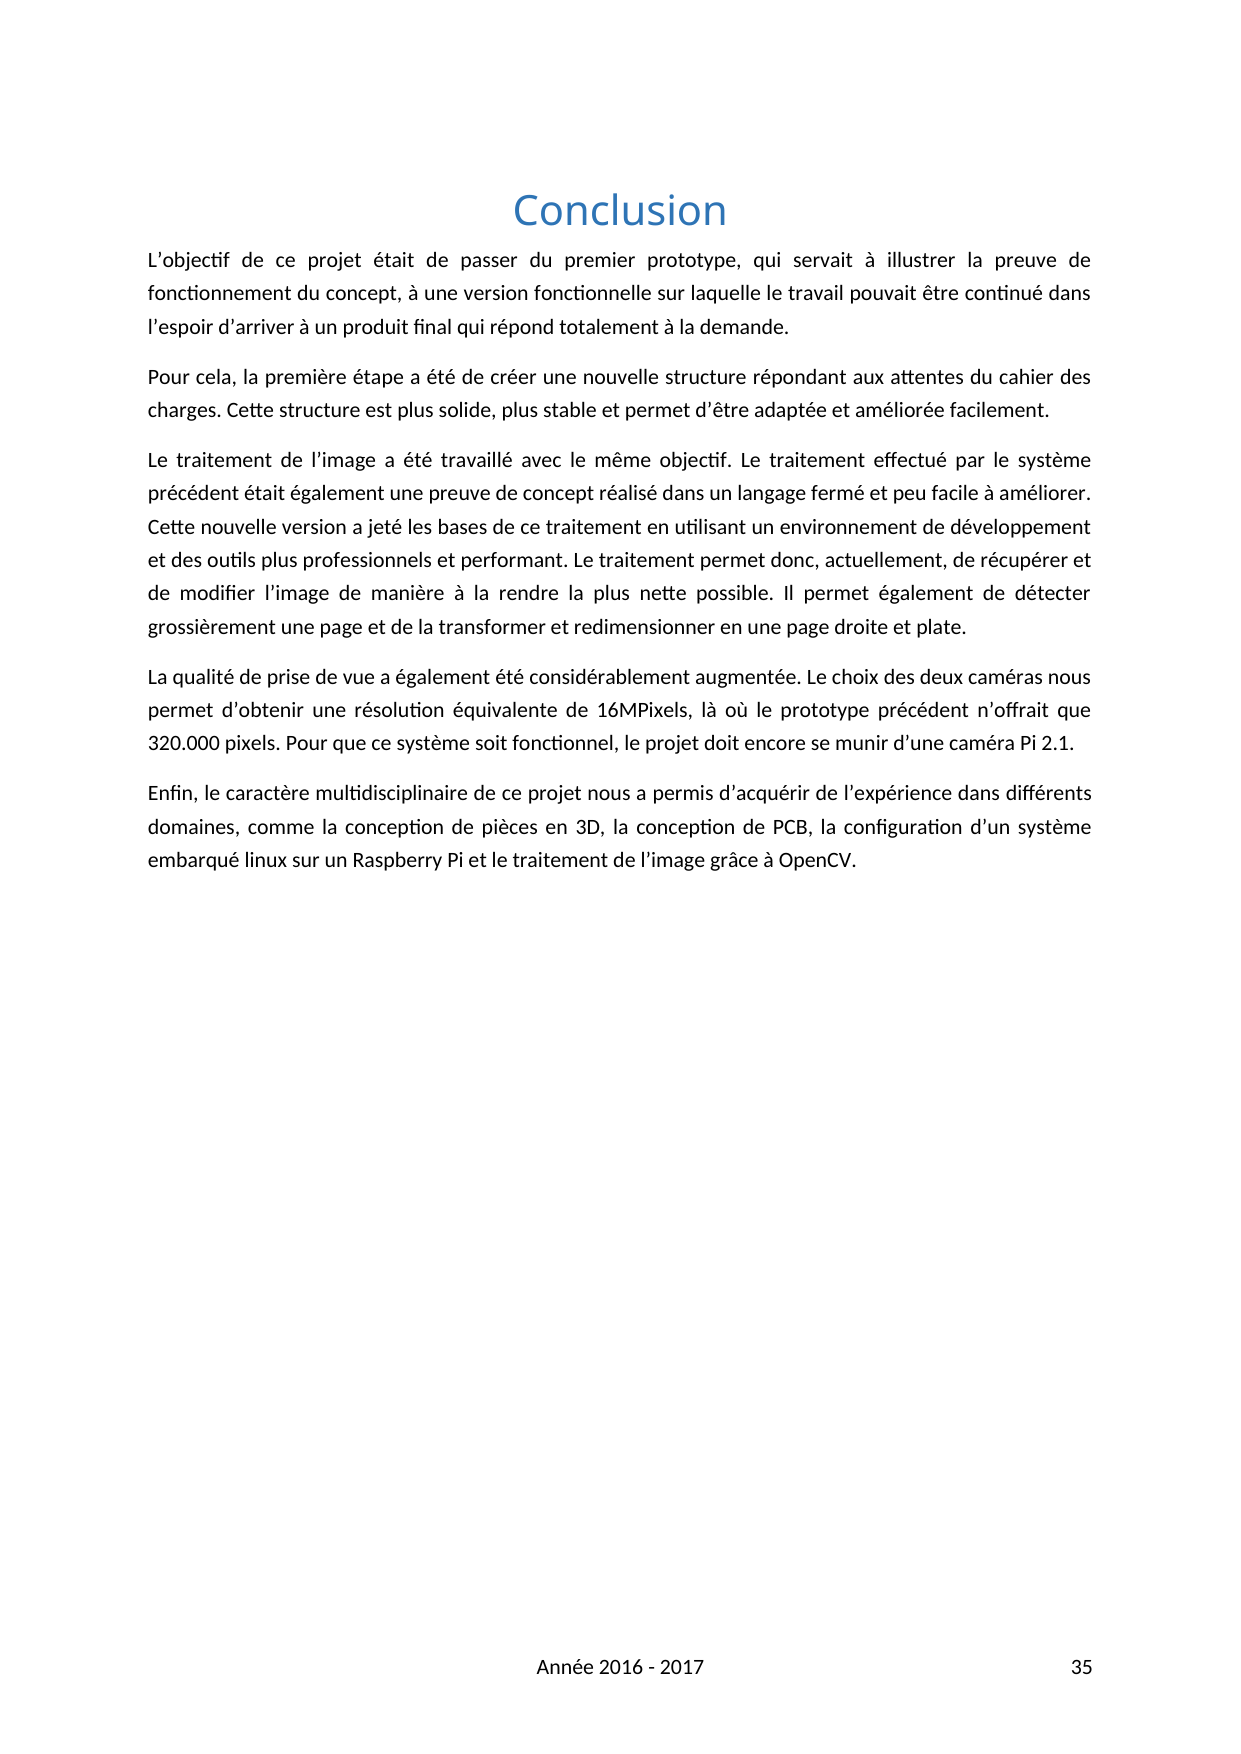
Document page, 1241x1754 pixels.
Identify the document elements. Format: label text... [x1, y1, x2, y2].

subtitle Conclusion [148, 181, 1092, 238]
text Pour cela, la première étape a été de créer une nouvelle structure répondant aux attentes du cahier des charges. Cette structure est plus solide, plus stable et permet d’être adaptée et améliorée facilement. [148, 363, 1092, 423]
text La qualité de prise de vue a également été considérablement augmentée. Le choix des deux caméras nous permet d’obtenir une résolution équivalente de 16MPixels, là où le prototype précédent n’offrait que 320.000 pixels. Pour que ce système soit fonctionnel, le projet doit encore se munir d’une caméra Pi 2.1. [148, 663, 1092, 756]
text Le traitement de l’image a été travaillé avec le même objectif. Le traitement effectué par le système précédent était également une preuve de concept réalisé dans un langage fermé et peu facile à améliorer. Cette nouvelle version a jeté les bases de ce traitement en utilisant un environnement de développement et des outils plus professionnels et performant. Le traitement permet donc, actuellement, de récupérer et de modifier l’image de manière à la rendre la plus nette possible. Il permet également de détecter grossièrement une page et de la transformer et redimensionner en une page droite et plate. [148, 446, 1092, 639]
text L’objectif de ce projet était de passer du premier prototype, qui servait à illustrer la preuve de fonctionnement du concept, à une version fonctionnelle sur laquelle le travail pouvait être continué dans l’espoir d’arriver à un produit final qui répond totalement à la demande. [148, 246, 1092, 339]
text Enfin, le caractère multidisciplinaire de ce projet nous a permis d’acquérir de l’expérience dans différents domaines, comme la conception de pièces en 3D, la conception de PCB, la configuration d’un système embarqué linux sur un Raspberry Pi et le traitement de l’image grâce à OpenCV. [148, 779, 1092, 873]
